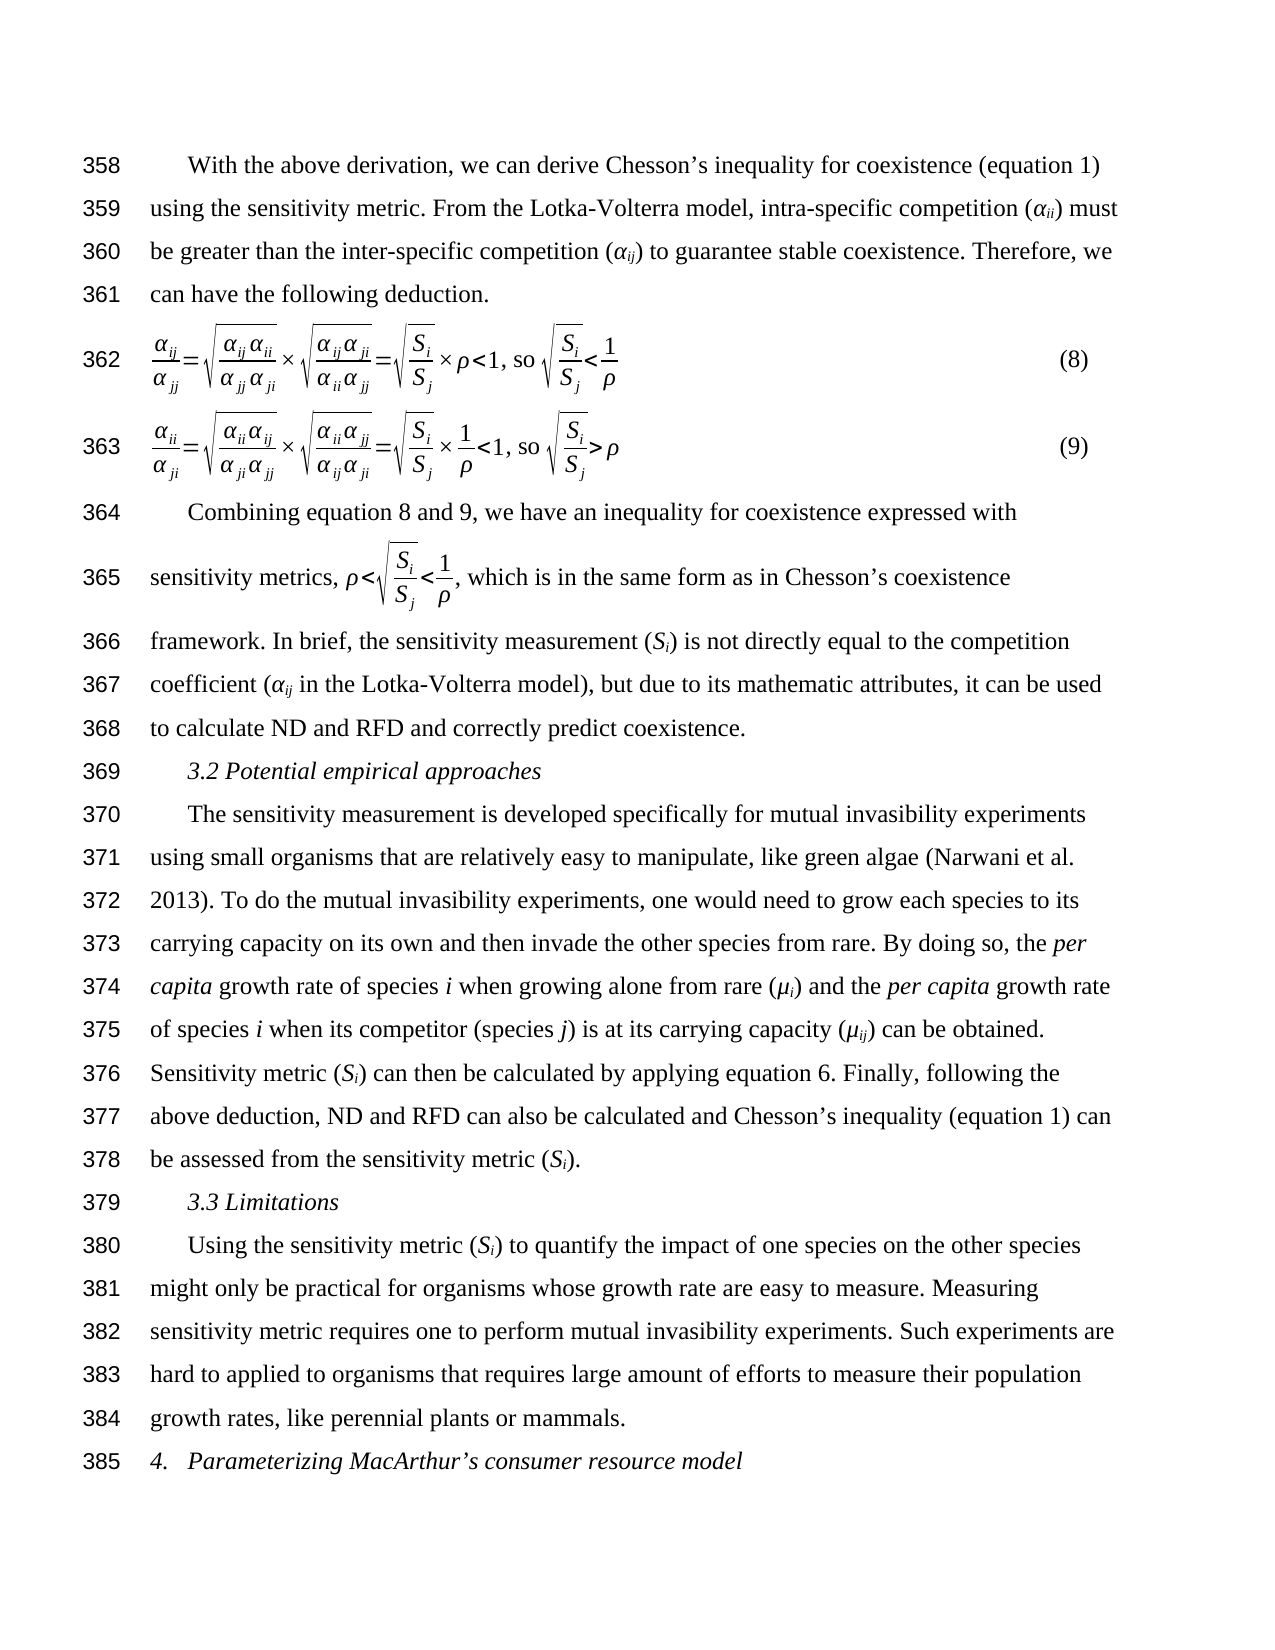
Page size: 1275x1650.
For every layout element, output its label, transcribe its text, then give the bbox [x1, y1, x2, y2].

text With the above derivation, we can derive Chesson’s inequality for coexistence (equation 1) using the sensitivity metric. From the Lotka-Volterra model, intra-specific competition (αii) must be greater than the inter-specific competition (αij) to guarantee stable coexistence. Therefore, we can have the following deduction. [150, 150, 1125, 308]
list Potential empirical approaches [187, 756, 1125, 784]
text , so (9) [150, 410, 1125, 482]
list Parameterizing MacArthur’s consumer resource model [150, 1446, 1125, 1474]
text Using the sensitivity metric (Si) to quantify the impact of one species on the other species might only be practical for organisms whose growth rate are easy to measure. Measuring sensitivity metric requires one to perform mutual invasibility experiments. Such experiments are hard to applied to organisms that requires large amount of efforts to measure their population growth rates, like perennial plants or mammals. [150, 1230, 1125, 1431]
text Combining equation 8 and 9, we have an inequality for coexistence expressed with sensitivity metrics, , which is in the same form as in Chesson’s coexistence framework. In brief, the sensitivity measurement (Si) is not directly equal to the competition coefficient (αij in the Lotka-Volterra model), but due to its mathematic attributes, it can be used to calculate ND and RFD and correctly predict coexistence. [150, 497, 1125, 741]
text The sensitivity measurement is developed specifically for mutual invasibility experiments using small organisms that are relatively easy to manipulate, like green algae (Narwani et al. 2013). To do the mutual invasibility experiments, one would need to grow each species to its carrying capacity on its own and then invade the other species from rare. By doing so, the per capita growth rate of species i when growing alone from rare (μi) and the per capita growth rate of species i when its competitor (species j) is at its carrying capacity (μij) can be obtained. Sensitivity metric (Si) can then be calculated by applying equation 6. Finally, following the above deduction, ND and RFD can also be calculated and Chesson’s inequality (equation 1) can be assessed from the sensitivity metric (Si). [150, 799, 1125, 1173]
text , so (8) [150, 322, 1125, 395]
list Limitations [187, 1187, 1125, 1216]
